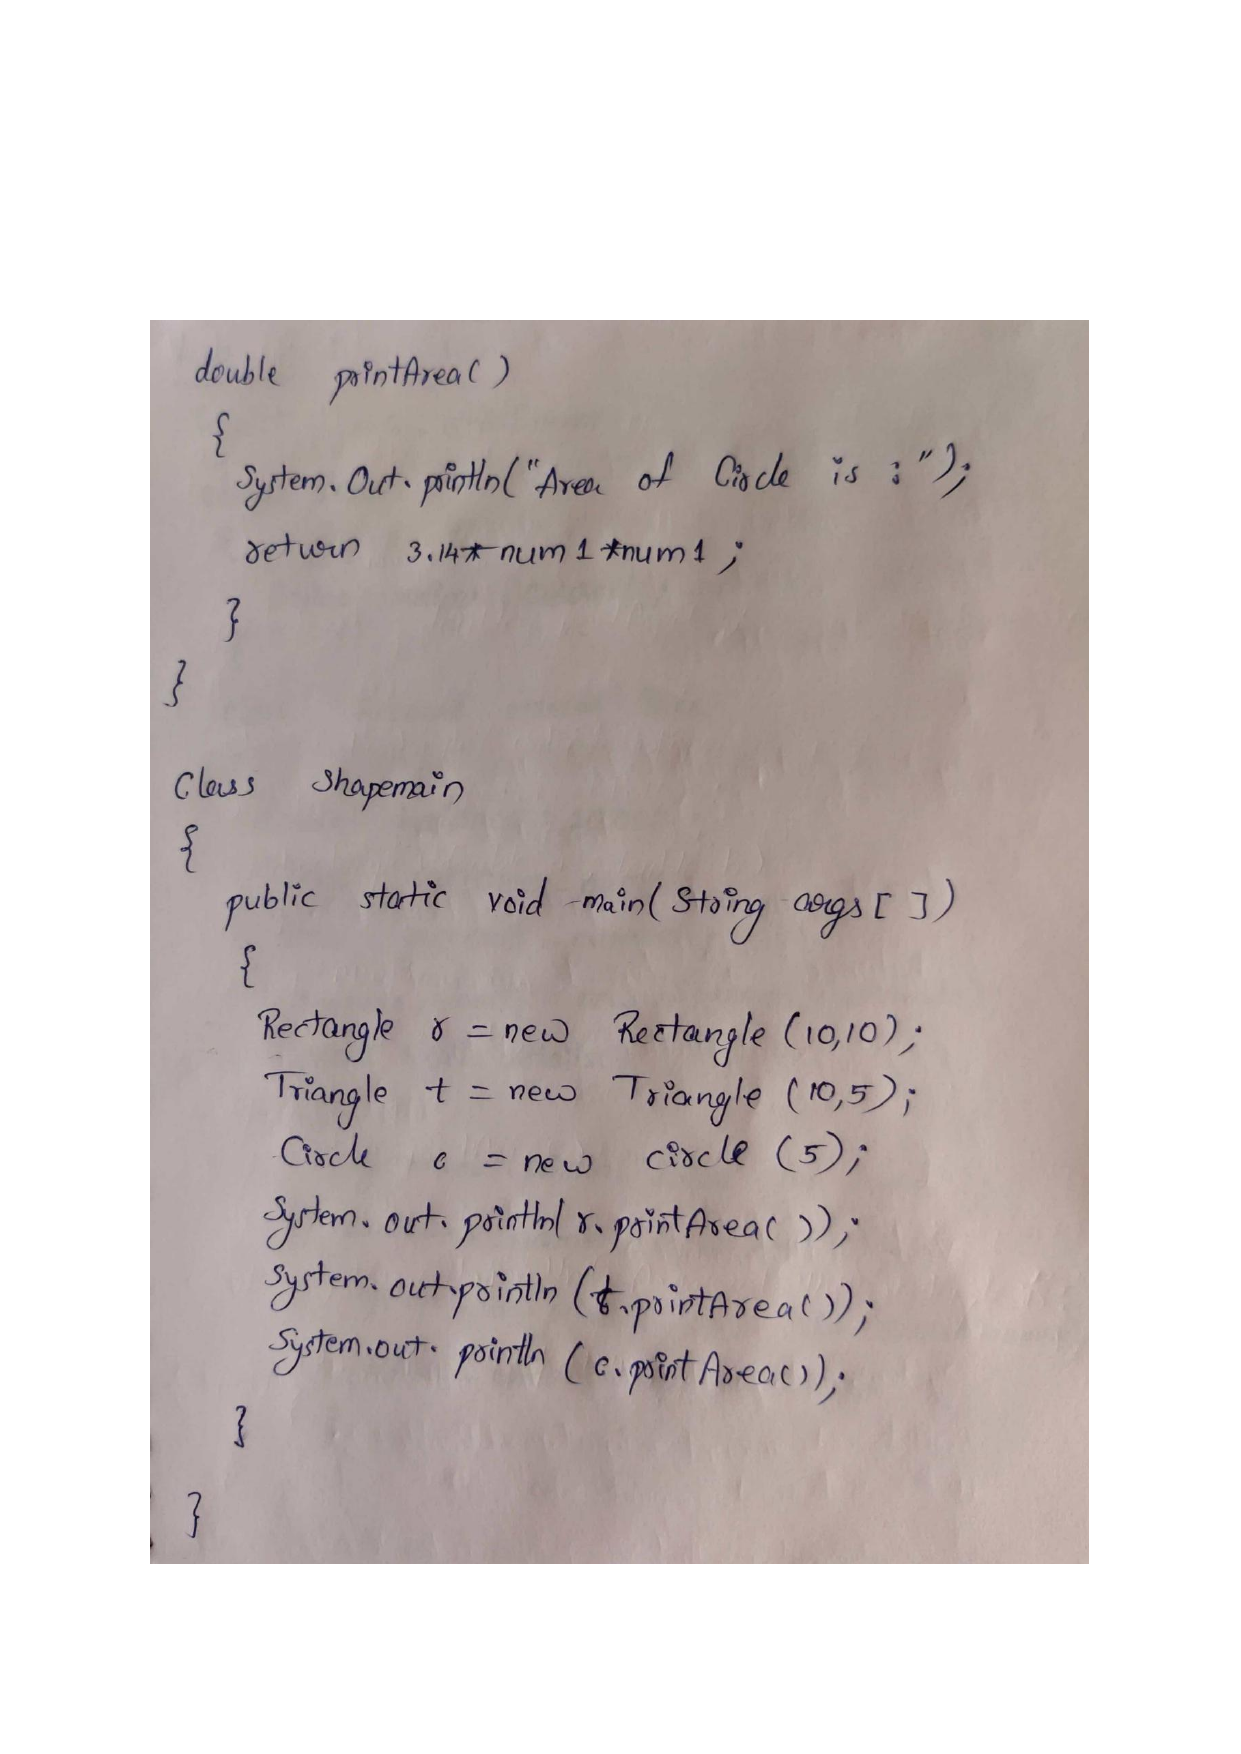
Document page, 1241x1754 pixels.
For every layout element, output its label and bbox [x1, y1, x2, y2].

picture [150, 320, 1089, 1564]
